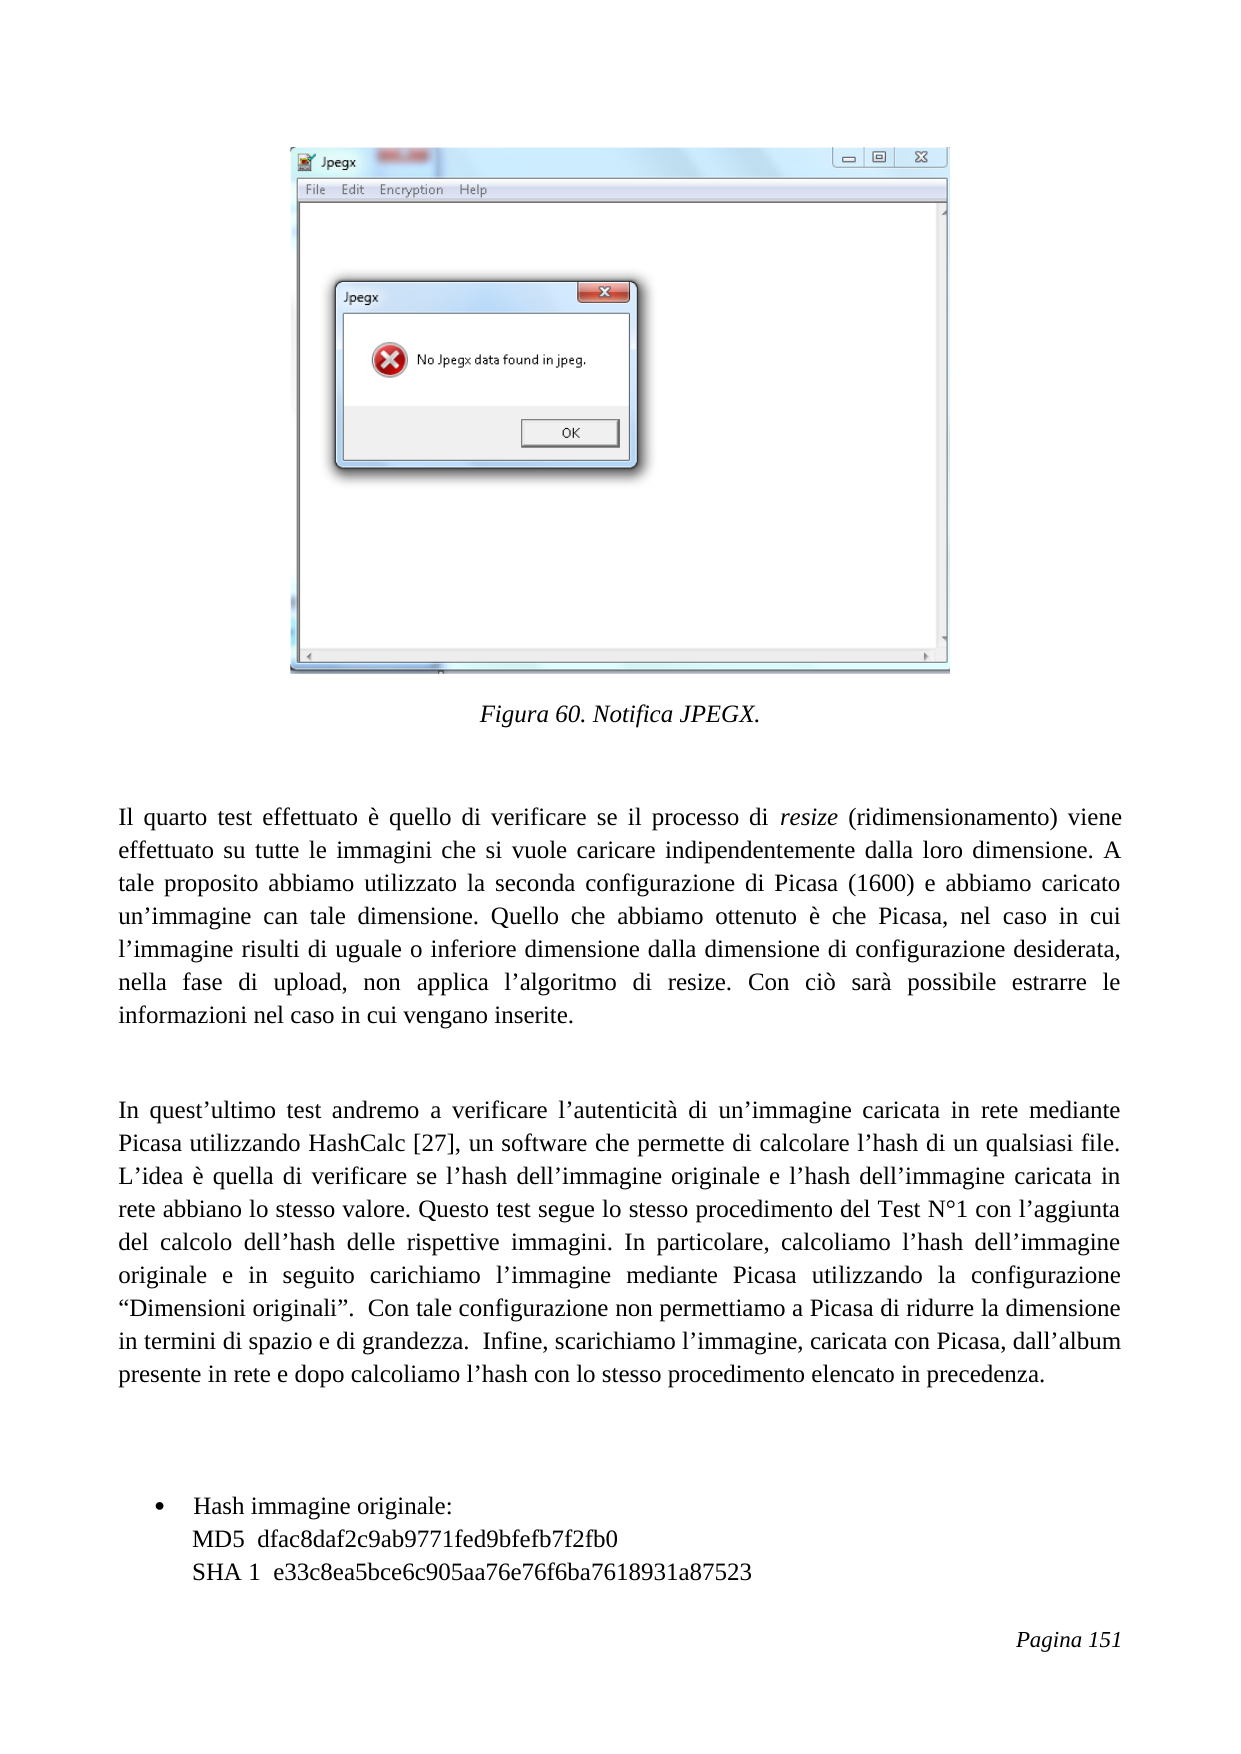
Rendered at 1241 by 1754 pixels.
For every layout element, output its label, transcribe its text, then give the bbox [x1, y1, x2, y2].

picture [290, 147, 950, 675]
text In quest’ultimo test andremo a verificare l’autenticità di un’immagine caricata in rete mediante Picasa utilizzando HashCalc [27], un software che permette di calcolare l’hash di un qualsiasi file. L’idea è quella di verificare se l’hash dell’immagine originale e l’hash dell’immagine caricata in rete abbiano lo stesso valore. Questo test segue lo stesso procedimento del Test N°1 con l’aggiunta del calcolo dell’hash delle rispettive immagini. In particolare, calcoliamo l’hash dell’immagine originale e in seguito carichiamo l’immagine mediante Picasa utilizzando la configurazione “Dimensioni originali”. Con tale configurazione non permettiamo a Picasa di ridurre la dimensione in termini di spazio e di grandezza. Infine, scarichiamo l’immagine, caricata con Picasa, dall’album presente in rete e dopo calcoliamo l’hash con lo stesso procedimento elencato in precedenza. [118, 1095, 1122, 1388]
text Figura 60. Notifica JPEGX. [118, 699, 1122, 728]
text Il quarto test effettuato è quello di verificare se il processo di resize (ridimensionamento) viene effettuato su tutte le immagini che si vuole caricare indipendentemente dalla loro dimensione. A tale proposito abbiamo utilizzato la seconda configurazione di Picasa (1600) e abbiamo caricato un’immagine can tale dimensione. Quello che abbiamo ottenuto è che Picasa, nel caso in cui l’immagine risulti di uguale o inferiore dimensione dalla dimensione di configurazione desiderata, nella fase di upload, non applica l’algoritmo di resize. Con ciò sarà possibile estrarre le informazioni nel caso in cui vengano inserite. [118, 802, 1122, 1029]
text MD5 dfac8daf2c9ab9771fed9bfefb7f2fb0 [118, 1524, 1122, 1553]
list Hash immagine originale: [156, 1491, 1122, 1520]
text SHA 1 e33c8ea5bce6c905aa76e76f6ba7618931a87523 [118, 1557, 1122, 1586]
